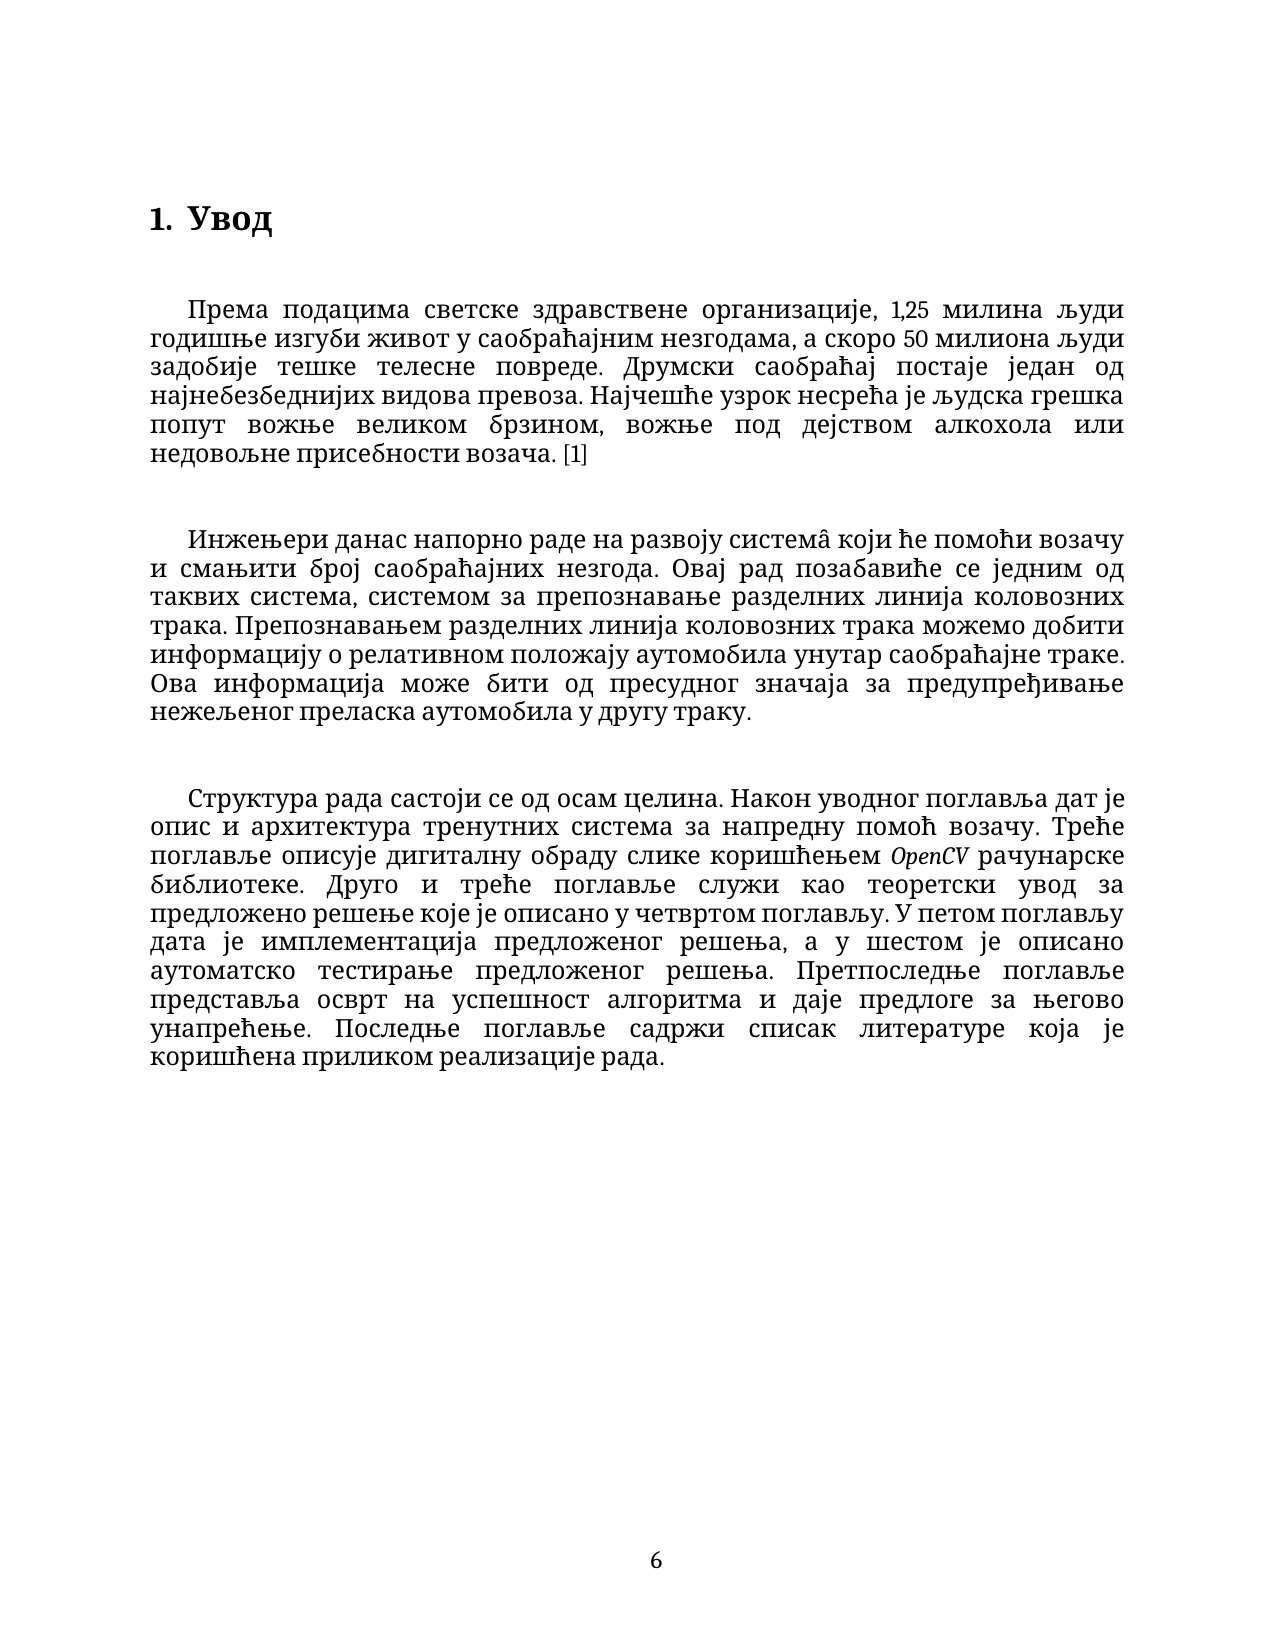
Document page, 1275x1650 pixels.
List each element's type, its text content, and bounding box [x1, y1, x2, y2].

text Инжењери данас напорно раде на развоју системȃ који ће помоћи возачу и смањити број саобраћајних незгода. Овај рад позабавиће се једним од таквих система, системом за препознавање разделних линија коловозних трака. Препознавањем разделних линија коловозних трака можемо добити информацију о релативном положају аутомобила унутар саобраћајне траке. Ова информација може бити од пресудног значаја за предупређивање нежељеног преласка аутомобила у другу траку. [150, 526, 1125, 727]
text Према подацима светске здравствене организације, 1,25 милина људи годишње изгуби живот у саобраћајним незгодама, а скоро 50 милиона људи задобије тешке телесне повреде. Друмски саобраћај постаје један од најнебезбеднијих видова превоза. Најчешће узрок несрећа је људска грешка попут вожње великом брзином, вожње под дејством алкохола или недовољне присебности возача. [1] [150, 296, 1125, 468]
text Структура рада састоји се од осам целина. Након уводног поглавља дат је опис и архитектура тренутних система за напредну помоћ возачу. Треће поглавље описује дигиталну обраду слике коришћењем OpenCV рачунарске библиотеке. Друго и треће поглавље служи као теоретски увод за предложено решење које је описано у четвртом поглављу. У петом поглављу дата је имплементација предложеног решења, а у шестом је описано аутоматско тестирање предложеног решења. Претпоследње поглавље представља осврт на успешност алгоритма и даје предлоге за његово унапрећење. Последње поглавље садржи списак литературе која је коришћена приликом реализације рада. [150, 784, 1125, 1072]
subtitle Увод [150, 200, 1125, 238]
